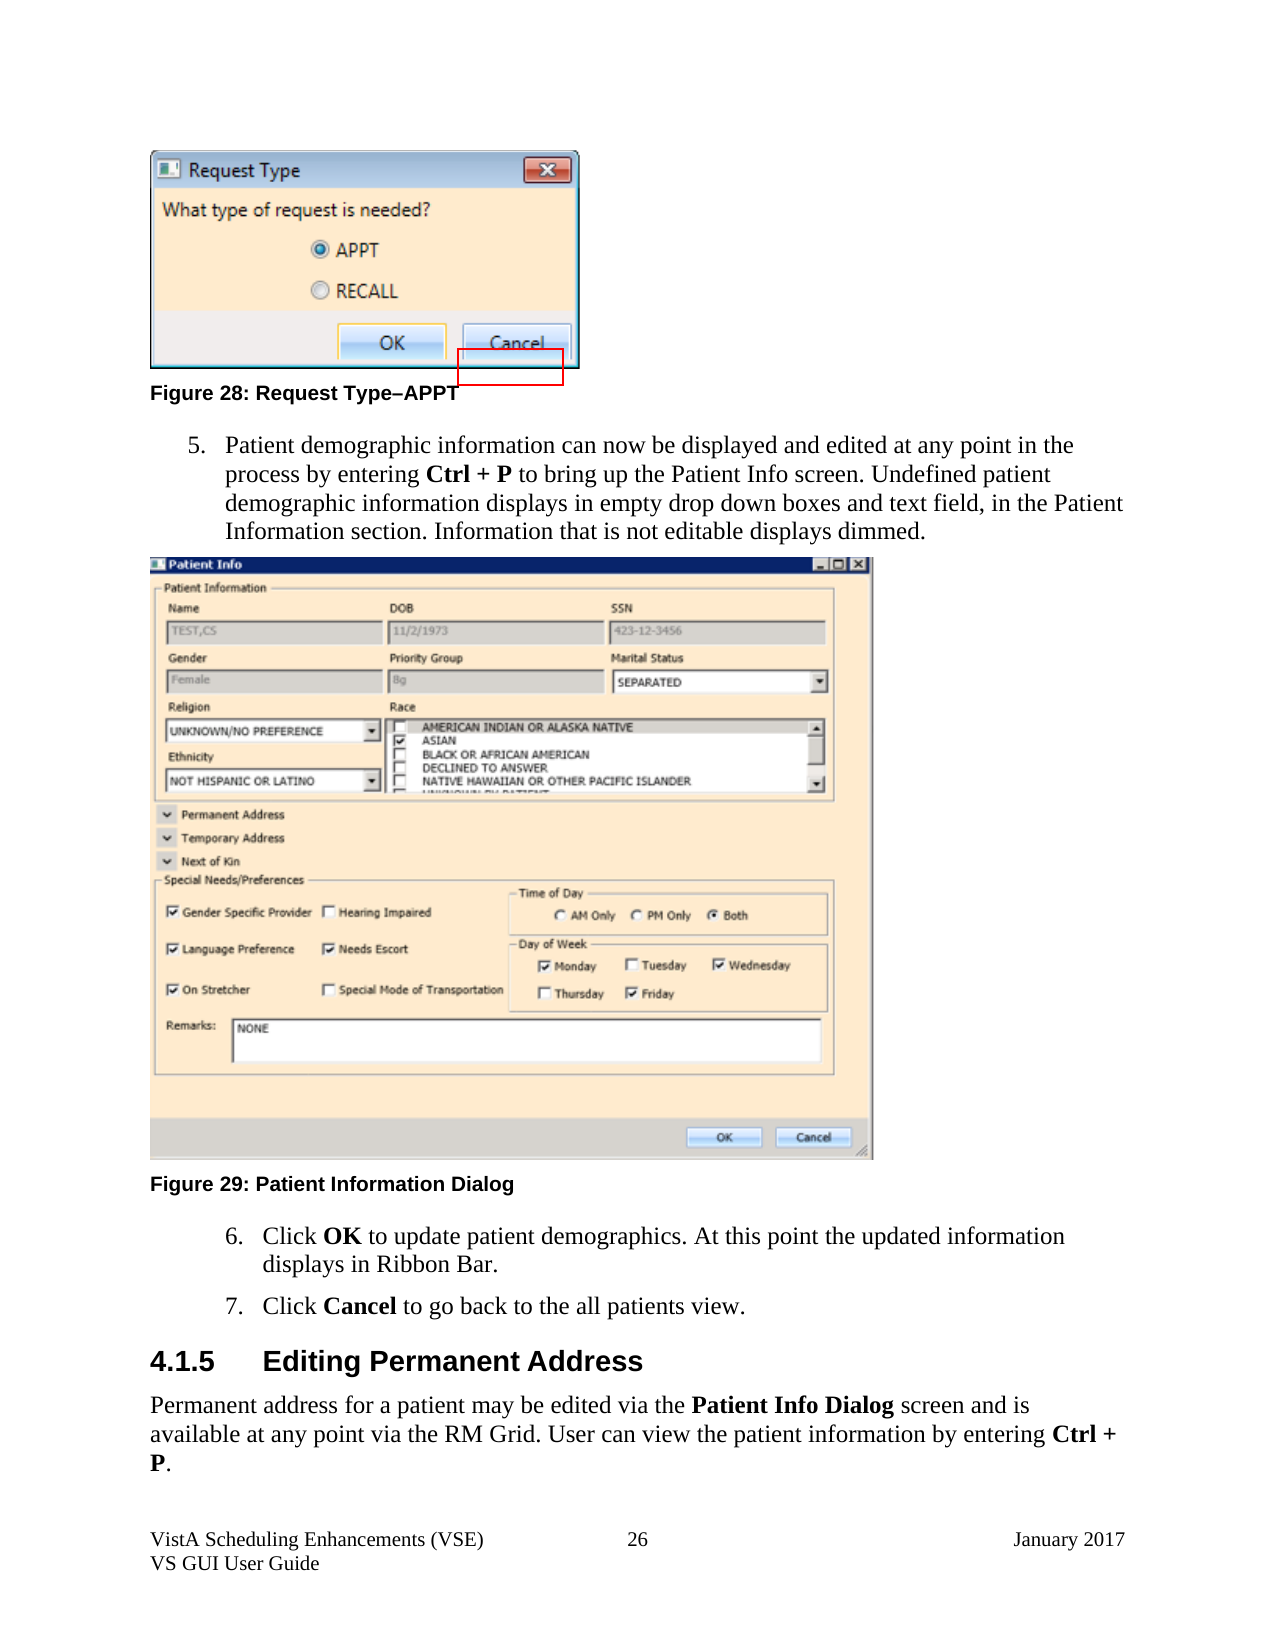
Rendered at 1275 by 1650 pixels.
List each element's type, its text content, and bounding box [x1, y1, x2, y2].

text Permanent address for a patient may be edited via the Patient Info Dialog screen and is available at any point via the RM Grid. User can view the patient information by entering Ctrl + P. [150, 1391, 1125, 1477]
picture [150, 557, 874, 1160]
text Figure 28: Request Type–APPT [150, 381, 1125, 405]
list Click Cancel to go back to the all patients view. [225, 1291, 1125, 1319]
picture [459, 350, 562, 369]
picture [150, 150, 580, 369]
list Patient demographic information can now be displayed and edited at any point in the process by entering Ctrl + P to bring up the Patient Info screen. Undefined patient demographic information displays in empty drop down boxes and text field, in the Patient Information section. Information that is not editable displays dimmed. [187, 430, 1125, 545]
subtitle Editing Permanent Address [150, 1344, 1125, 1378]
list Click OK to update patient demographics. At this point the updated information displays in Ribbon Bar. [225, 1221, 1125, 1278]
text Figure 29: Patient Information Dialog [150, 1172, 1125, 1196]
